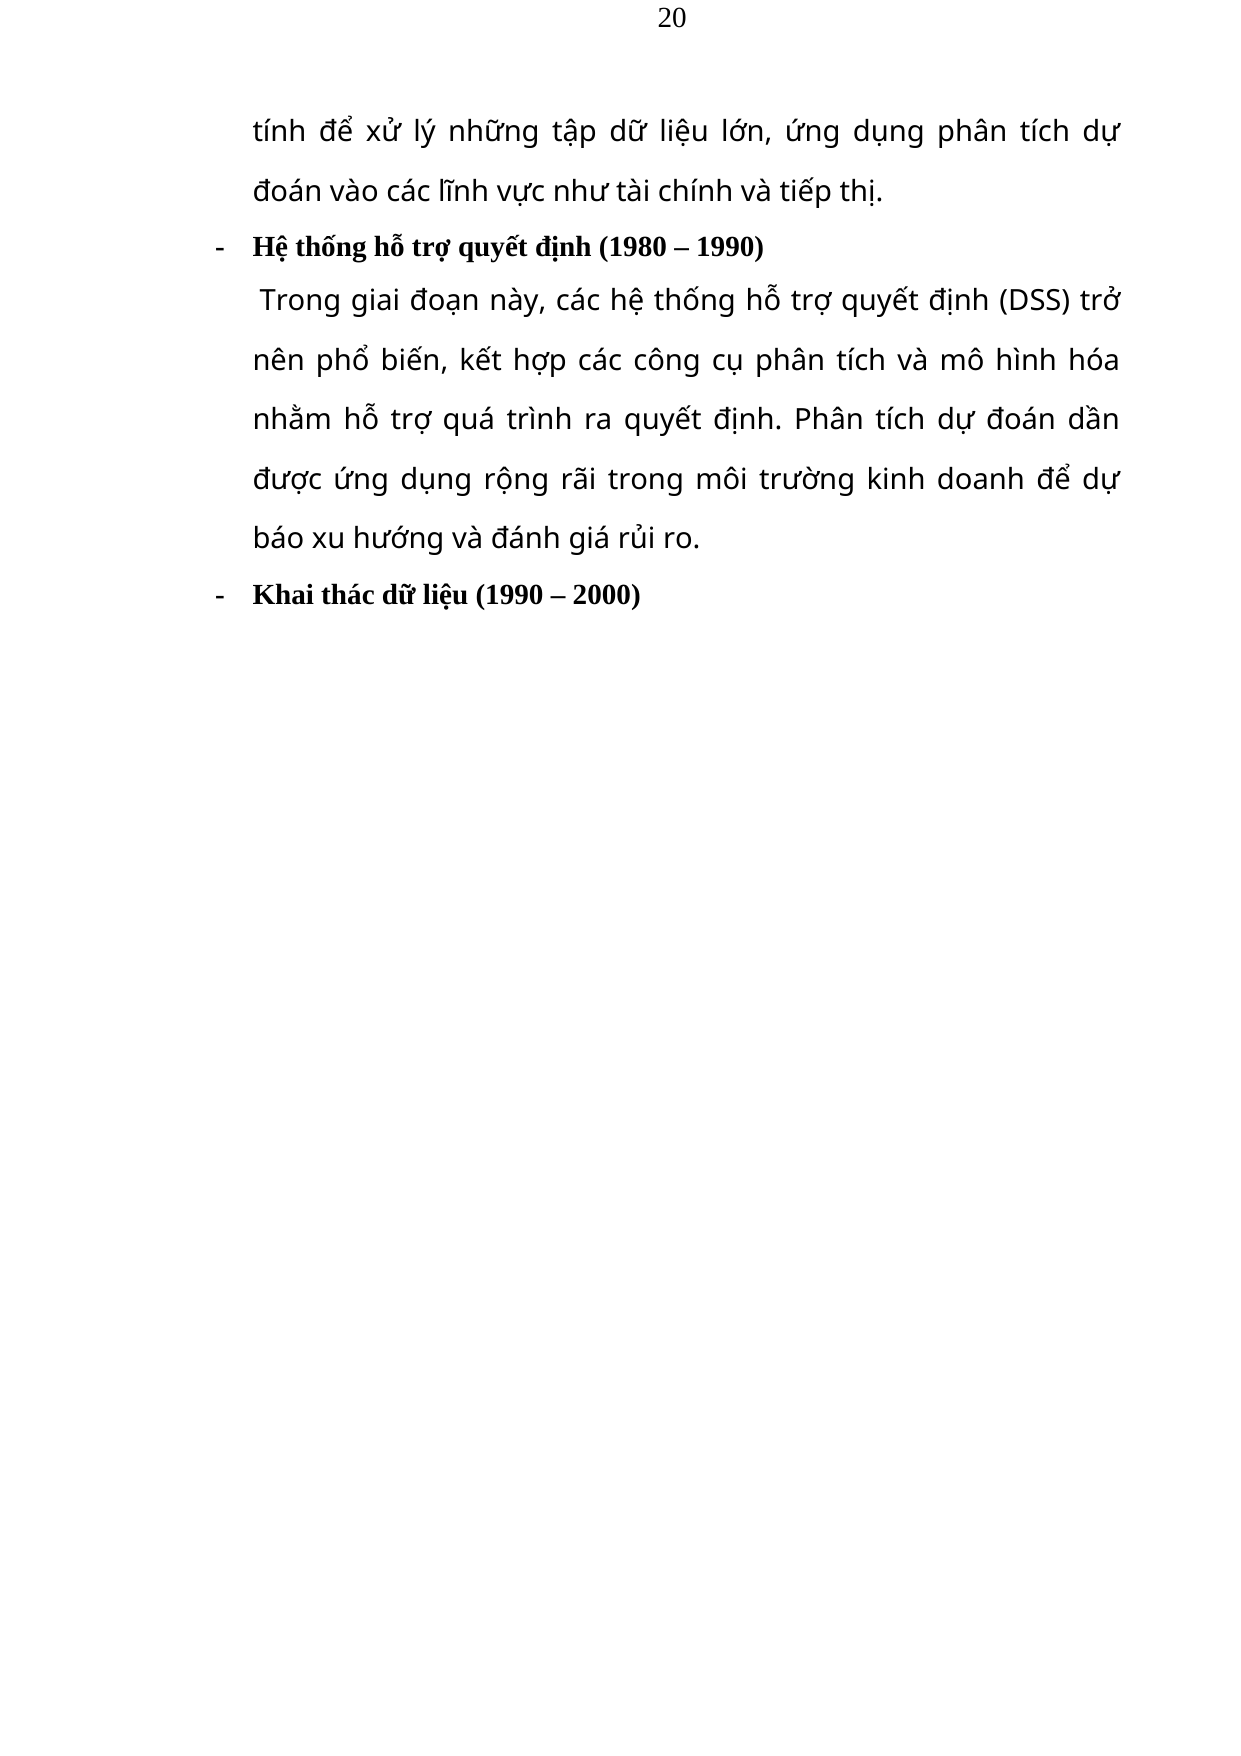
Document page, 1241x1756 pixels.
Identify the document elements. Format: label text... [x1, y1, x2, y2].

list Khai thác dữ liệu (1990 – 2000) [215, 577, 1181, 611]
text Trong giai đoạn này, các hệ thống hỗ trợ quyết định (DSS) trở nên phổ biến, kết hợp các công cụ phân tích và mô hình hóa nhằm hỗ trợ quá trình ra quyết định. Phân tích dự đoán dần được ứng dụng rộng rãi trong môi trường kinh doanh để dự báo xu hướng và đánh giá rủi ro. [252, 279, 1122, 557]
list Hệ thống hỗ trợ quyết định (1980 – 1990) [215, 229, 1181, 263]
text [252, 110, 1122, 209]
